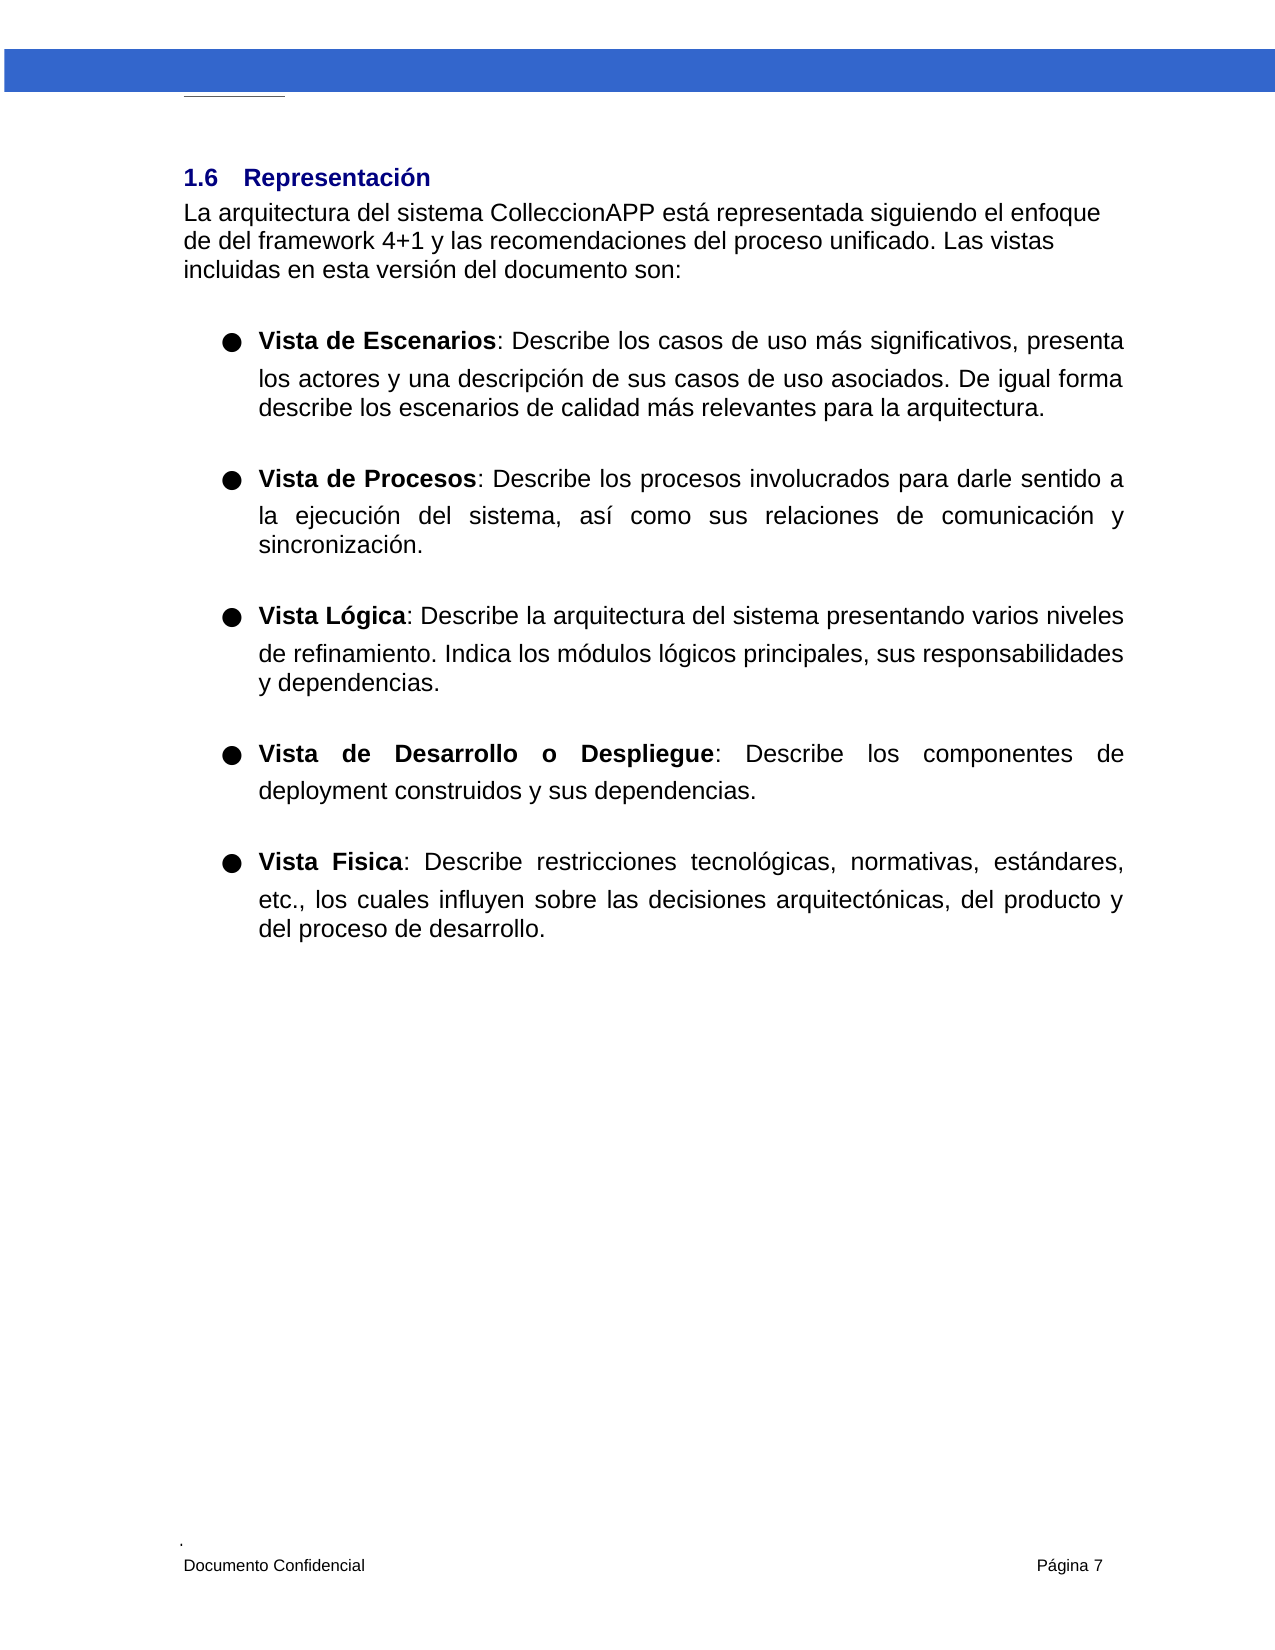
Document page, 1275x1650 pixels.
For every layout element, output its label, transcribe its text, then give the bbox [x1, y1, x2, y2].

list Vista Lógica: Describe la arquitectura del sistema presentando varios niveles de refinamiento. Indica los módulos lógicos principales, sus responsabilidades y dependencias. [221, 587, 1125, 696]
list Representación [183, 162, 1125, 191]
list Vista de Escenarios: Describe los casos de uso más significativos, presenta los actores y una descripción de sus casos de uso asociados. De igual forma describe los escenarios de calidad más relevantes para la arquitectura. [221, 312, 1125, 421]
list Vista Fisica: Describe restricciones tecnológicas, normativas, estándares, etc., los cuales influyen sobre las decisiones arquitectónicas, del producto y del proceso de desarrollo. [221, 834, 1125, 942]
text La arquitectura del sistema ColleccionAPP está representada siguiendo el enfoque de del framework 4+1 y las recomendaciones del proceso unificado. Las vistas incluidas en esta versión del documento son: [183, 197, 1125, 284]
list Vista de Desarrollo o Despliegue: Describe los componentes de deployment construidos y sus dependencias. [221, 725, 1125, 805]
list Vista de Procesos: Describe los procesos involucrados para darle sentido a la ejecución del sistema, así como sus relaciones de comunicación y sincronización. [221, 450, 1125, 559]
